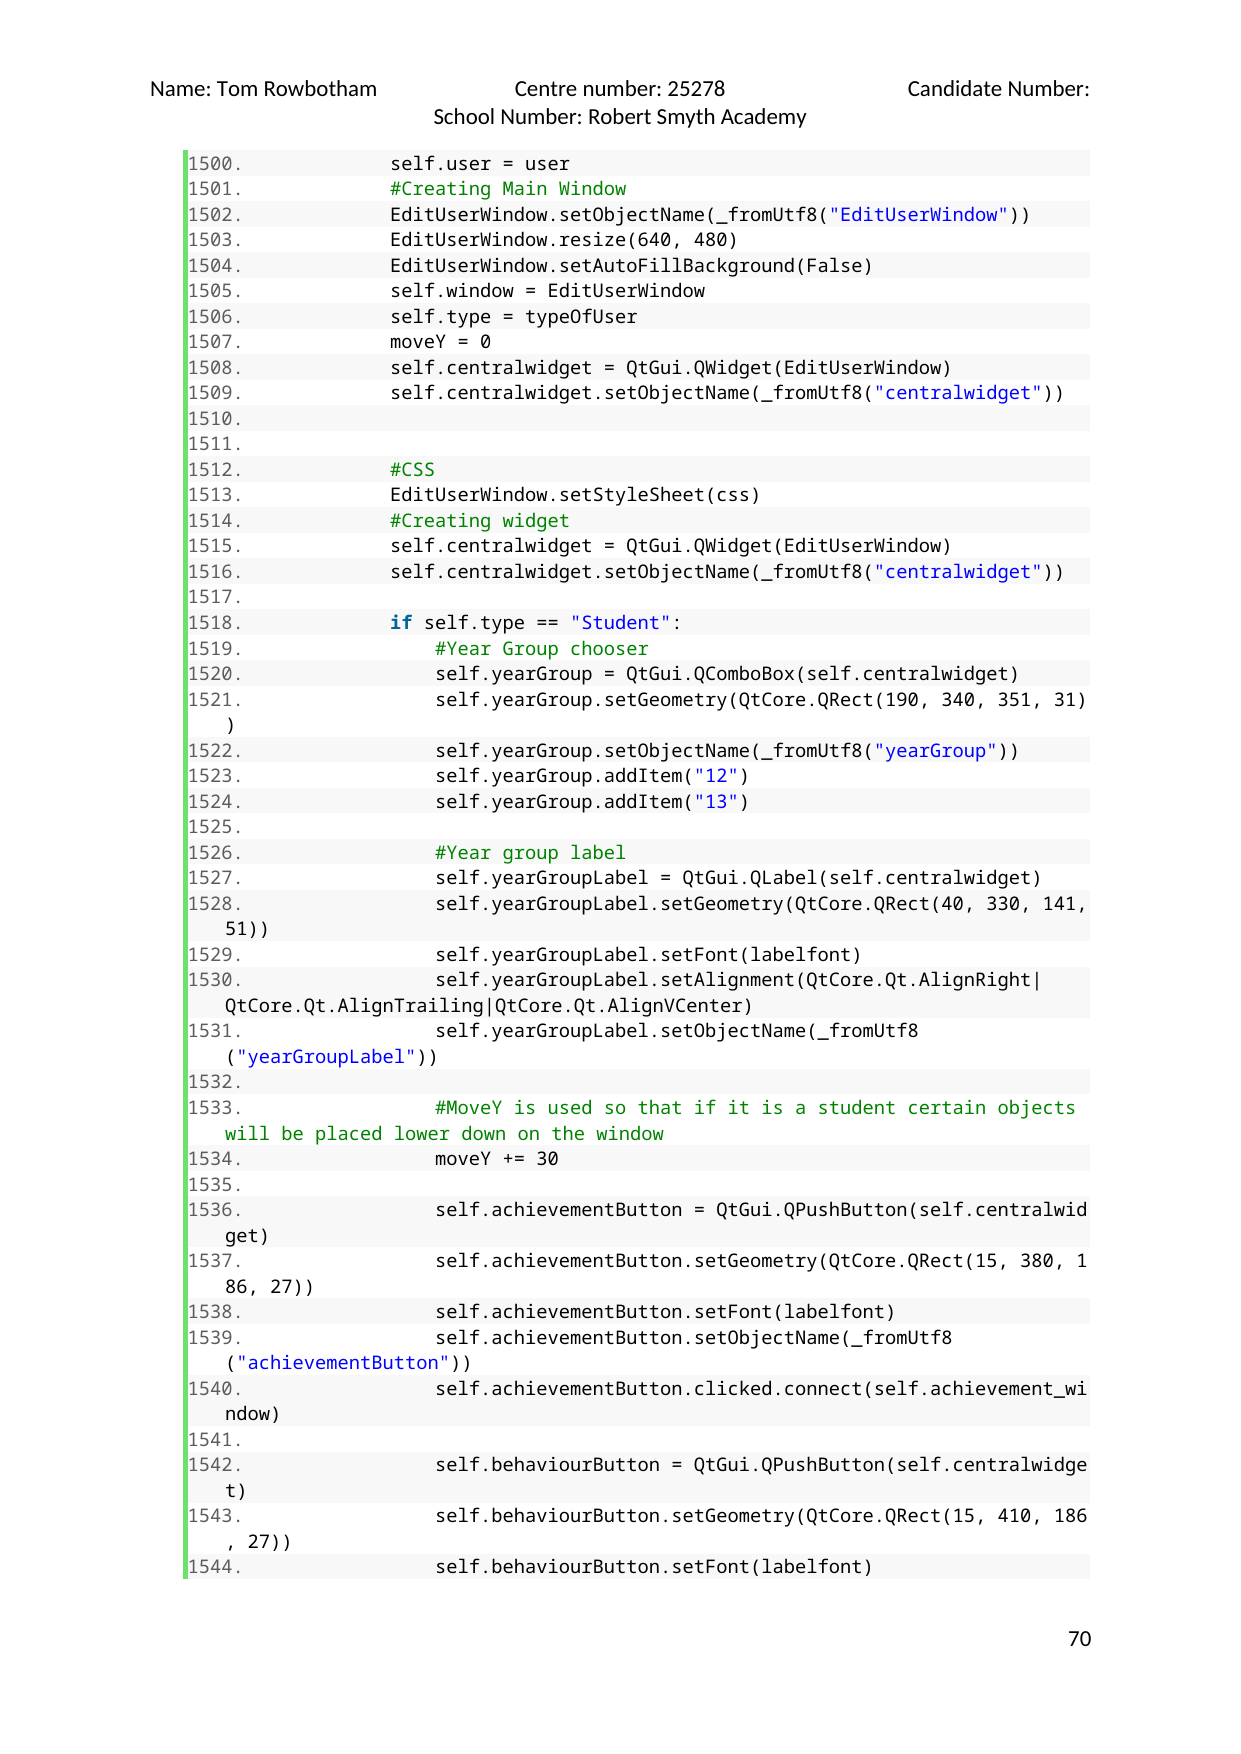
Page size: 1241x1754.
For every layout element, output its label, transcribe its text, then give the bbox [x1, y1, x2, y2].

list self.yearGroupLabel.setObjectName(_fromUtf8("yearGroupLabel")) [188, 1018, 1090, 1069]
list self.achievementButton.clicked.connect(self.achievement_window) [188, 1375, 1090, 1426]
list #MoveY is used so that if it is a student certain objects will be placed lower down on the window [188, 1094, 1090, 1145]
list self.centralwidget.setObjectName(_fromUtf8("centralwidget")) [188, 558, 1090, 584]
list if self.type == "Student": [188, 609, 1090, 635]
list self.yearGroupLabel.setAlignment(QtCore.Qt.AlignRight|QtCore.Qt.AlignTrailing|QtCore.Qt.AlignVCenter) [188, 967, 1090, 1018]
list self.yearGroup = QtGui.QComboBox(self.centralwidget) [188, 660, 1090, 686]
list EditUserWindow.setObjectName(_fromUtf8("EditUserWindow")) [188, 201, 1090, 227]
list #Year group label [188, 839, 1090, 864]
list self.yearGroup.addItem("13") [188, 788, 1090, 813]
list #Creating Main Window [188, 176, 1090, 201]
list self.yearGroup.setGeometry(QtCore.QRect(190, 340, 351, 31)) [188, 686, 1090, 737]
list EditUserWindow.setAutoFillBackground(False) [188, 252, 1090, 278]
list self.yearGroupLabel = QtGui.QLabel(self.centralwidget) [188, 864, 1090, 890]
list self.centralwidget = QtGui.QWidget(EditUserWindow) [188, 354, 1090, 380]
list EditUserWindow.resize(640, 480) [188, 227, 1090, 252]
list self.centralwidget.setObjectName(_fromUtf8("centralwidget")) [188, 380, 1090, 405]
list self.centralwidget = QtGui.QWidget(EditUserWindow) [188, 533, 1090, 558]
list self.achievementButton.setGeometry(QtCore.QRect(15, 380, 186, 27)) [188, 1247, 1090, 1298]
list self.behaviourButton = QtGui.QPushButton(self.centralwidget) [188, 1452, 1090, 1503]
list self.window = EditUserWindow [188, 278, 1090, 303]
list self.yearGroup.addItem("12") [188, 762, 1090, 788]
list moveY += 30 [188, 1145, 1090, 1171]
list #CSS [188, 456, 1090, 482]
list self.achievementButton.setFont(labelfont) [188, 1298, 1090, 1324]
list self.yearGroup.setObjectName(_fromUtf8("yearGroup")) [188, 737, 1090, 762]
list #Creating widget [188, 507, 1090, 533]
list self.behaviourButton.setFont(labelfont) [188, 1554, 1090, 1579]
list self.behaviourButton.setGeometry(QtCore.QRect(15, 410, 186, 27)) [188, 1503, 1090, 1554]
list moveY = 0 [188, 329, 1090, 354]
list self.yearGroupLabel.setFont(labelfont) [188, 941, 1090, 967]
list #Year Group chooser [188, 635, 1090, 660]
list EditUserWindow.setStyleSheet(css) [188, 482, 1090, 507]
list self.achievementButton = QtGui.QPushButton(self.centralwidget) [188, 1196, 1090, 1247]
list self.yearGroupLabel.setGeometry(QtCore.QRect(40, 330, 141, 51)) [188, 890, 1090, 941]
list self.achievementButton.setObjectName(_fromUtf8("achievementButton")) [188, 1324, 1090, 1375]
list self.user = user [188, 150, 1090, 176]
list self.type = typeOfUser [188, 303, 1090, 329]
